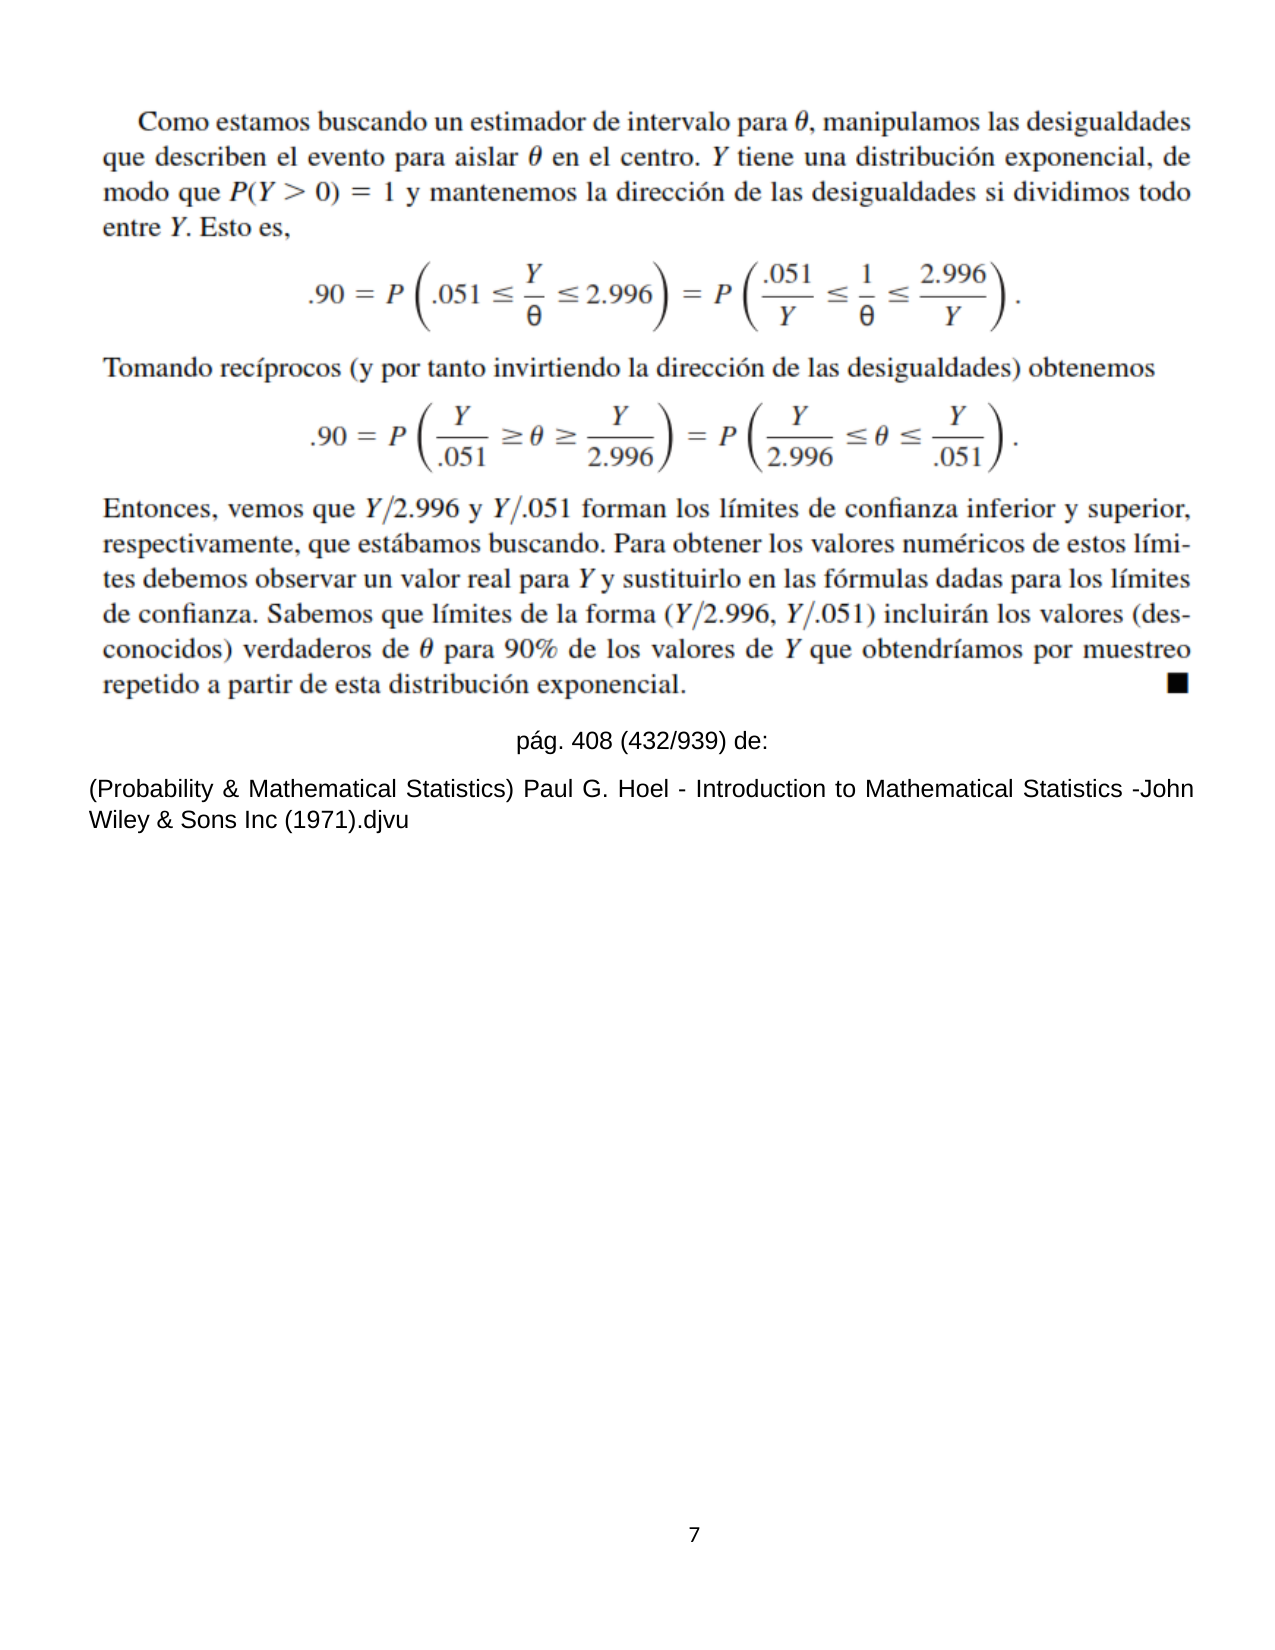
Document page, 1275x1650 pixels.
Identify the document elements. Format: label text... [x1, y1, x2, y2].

text (Probability & Mathematical Statistics) Paul G. Hoel - Introduction to Mathematical Statistics -John Wiley & Sons Inc (1971).djvu [88, 774, 1196, 834]
picture [88, 103, 1199, 708]
text pág. 408 (432/939) de: [88, 726, 1196, 755]
